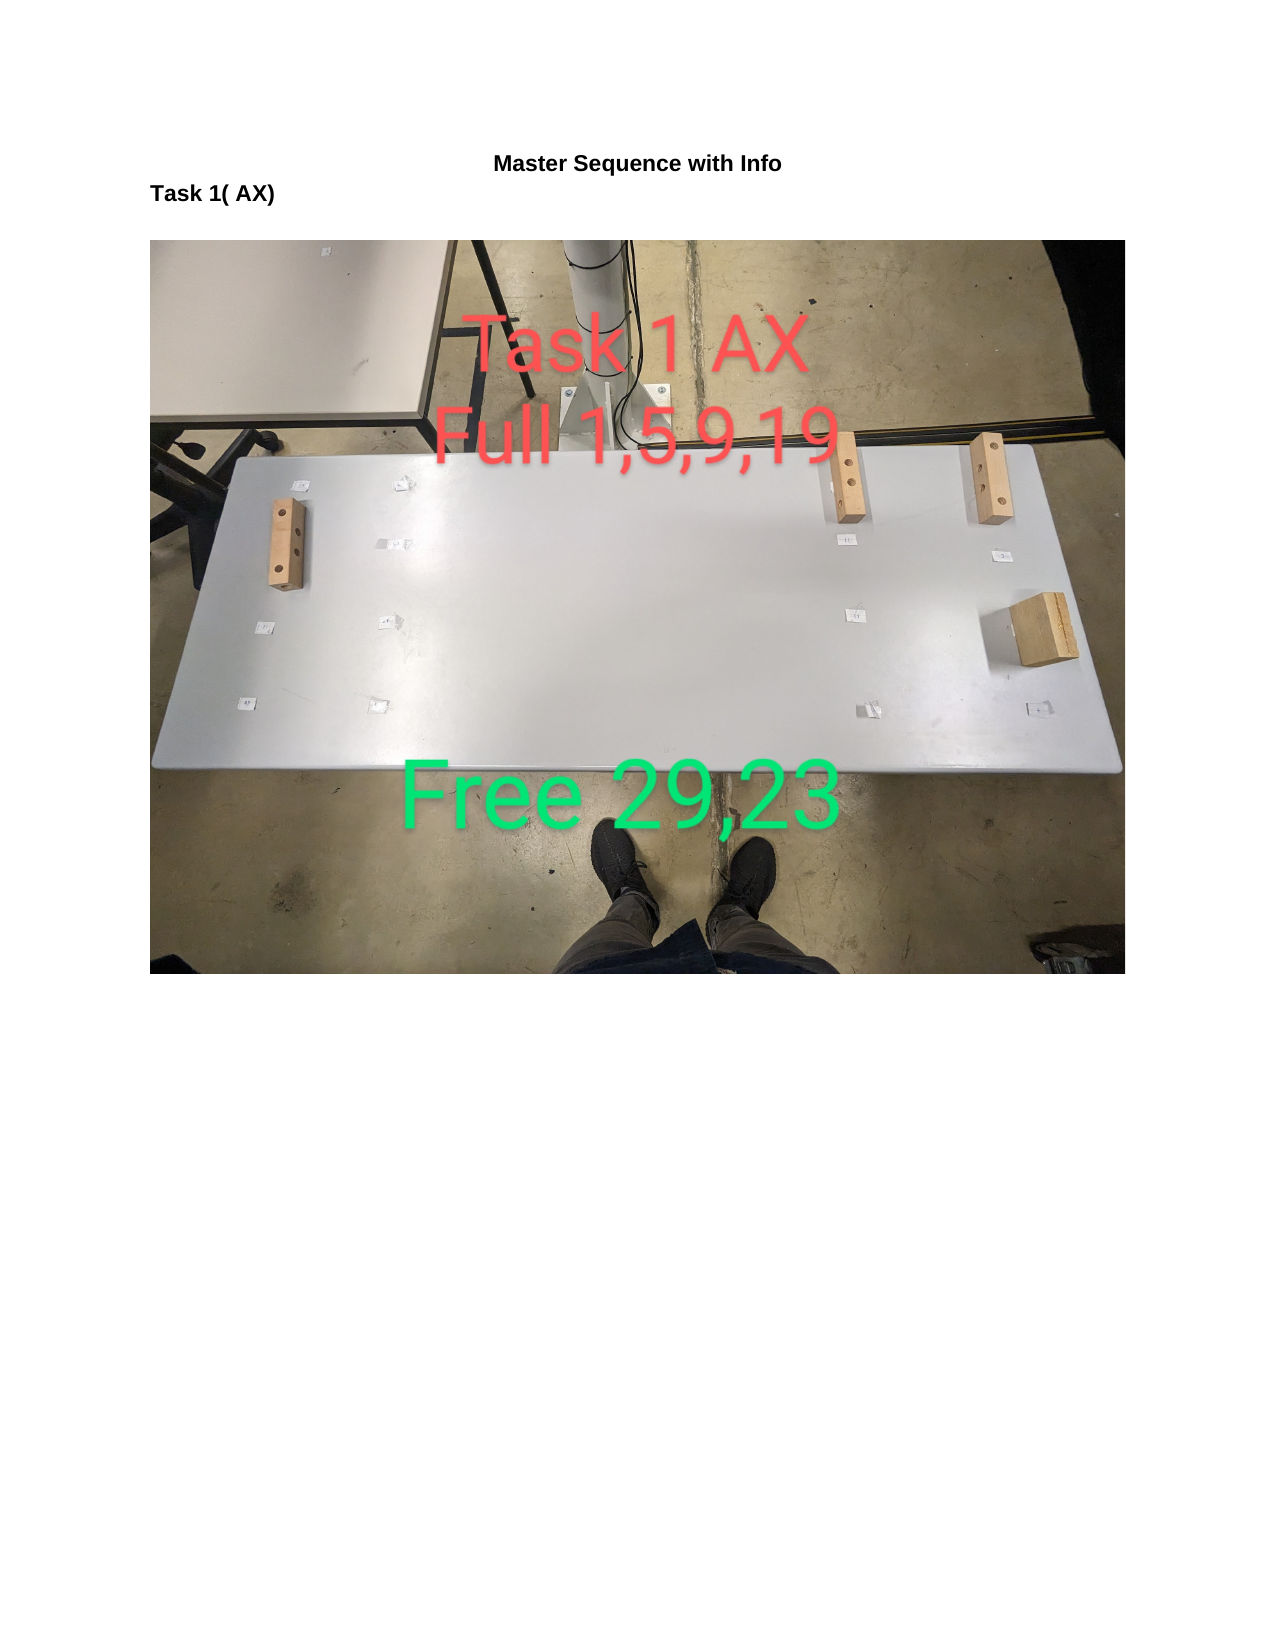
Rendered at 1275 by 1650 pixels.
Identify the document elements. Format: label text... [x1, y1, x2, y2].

text Master Sequence with Info [150, 150, 1125, 176]
text Task 1( AX) [150, 180, 1125, 207]
picture [150, 240, 1125, 974]
